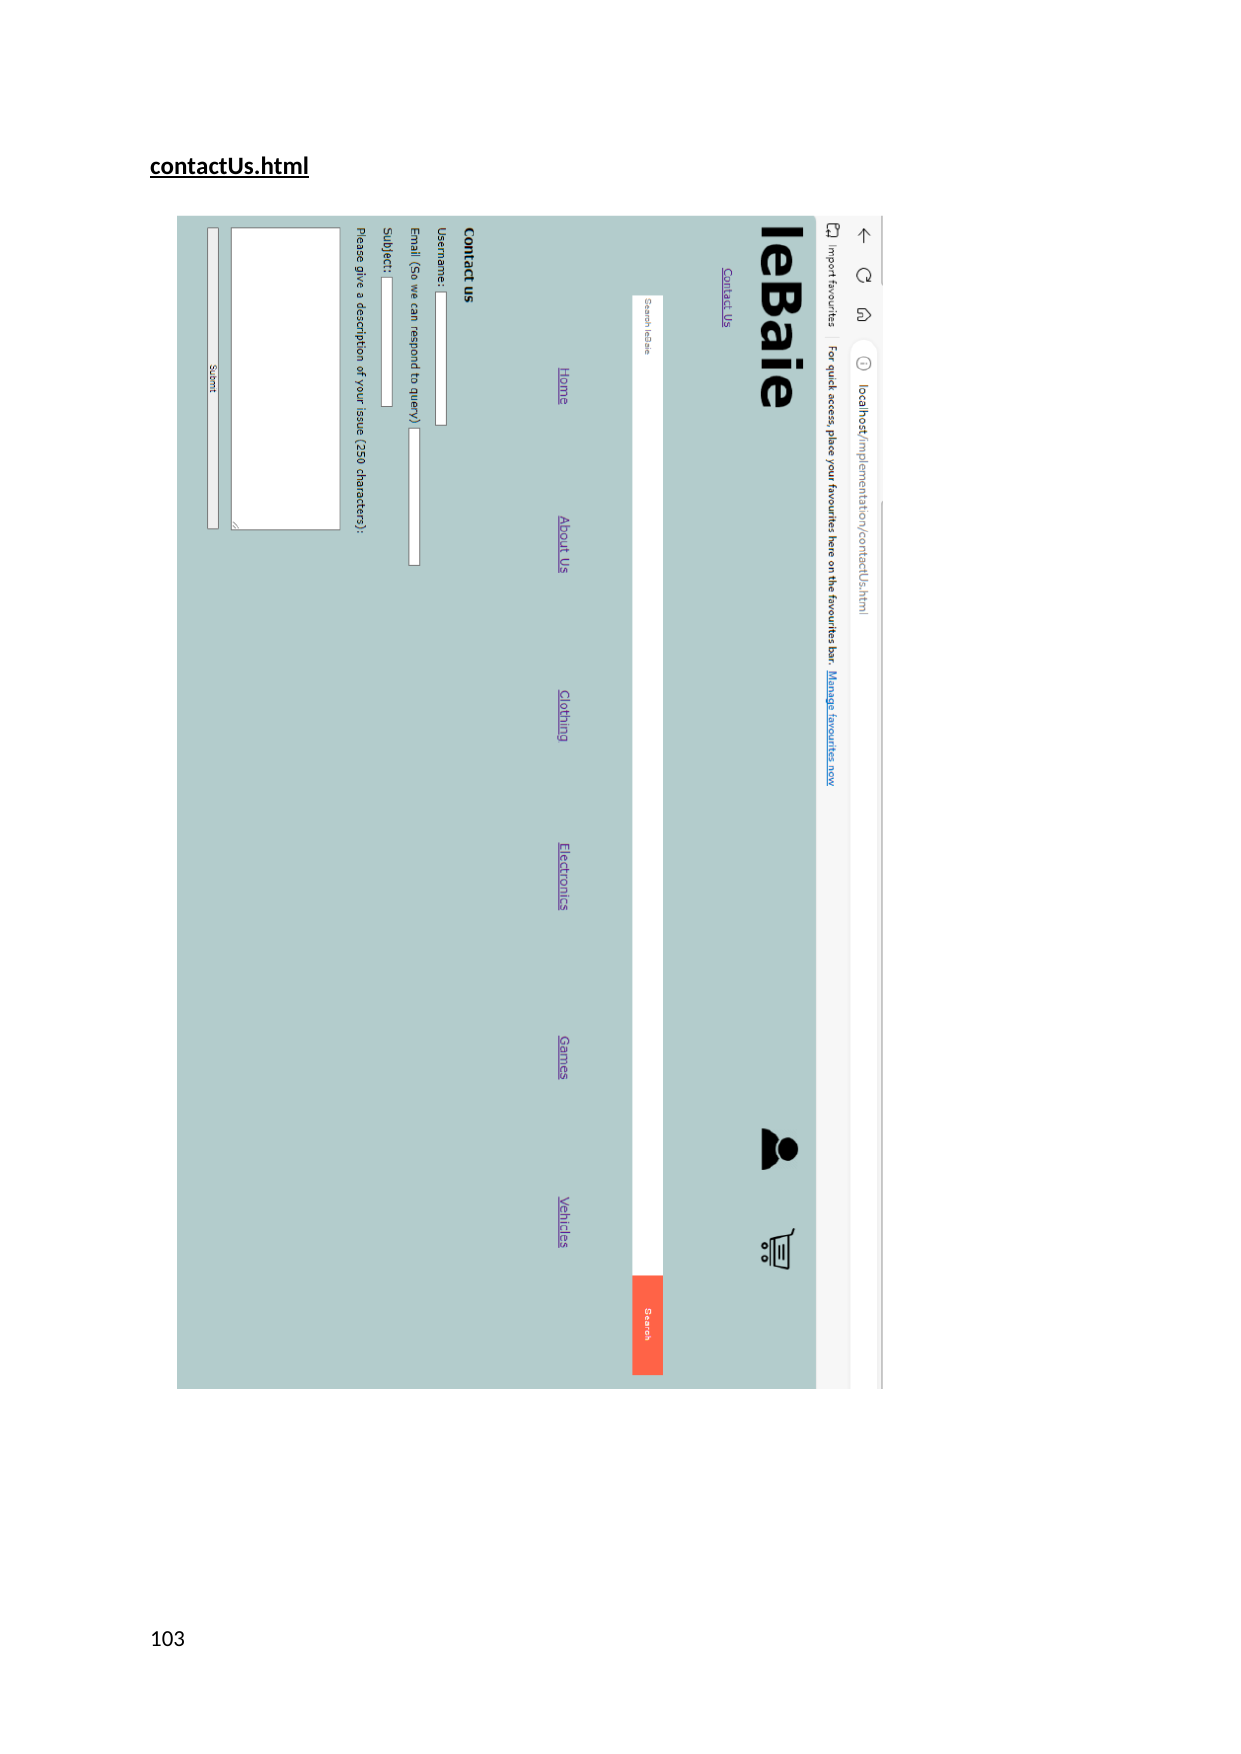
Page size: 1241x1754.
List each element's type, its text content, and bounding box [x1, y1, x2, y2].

text contactUs.html [150, 150, 1090, 181]
picture [177, 217, 882, 1389]
